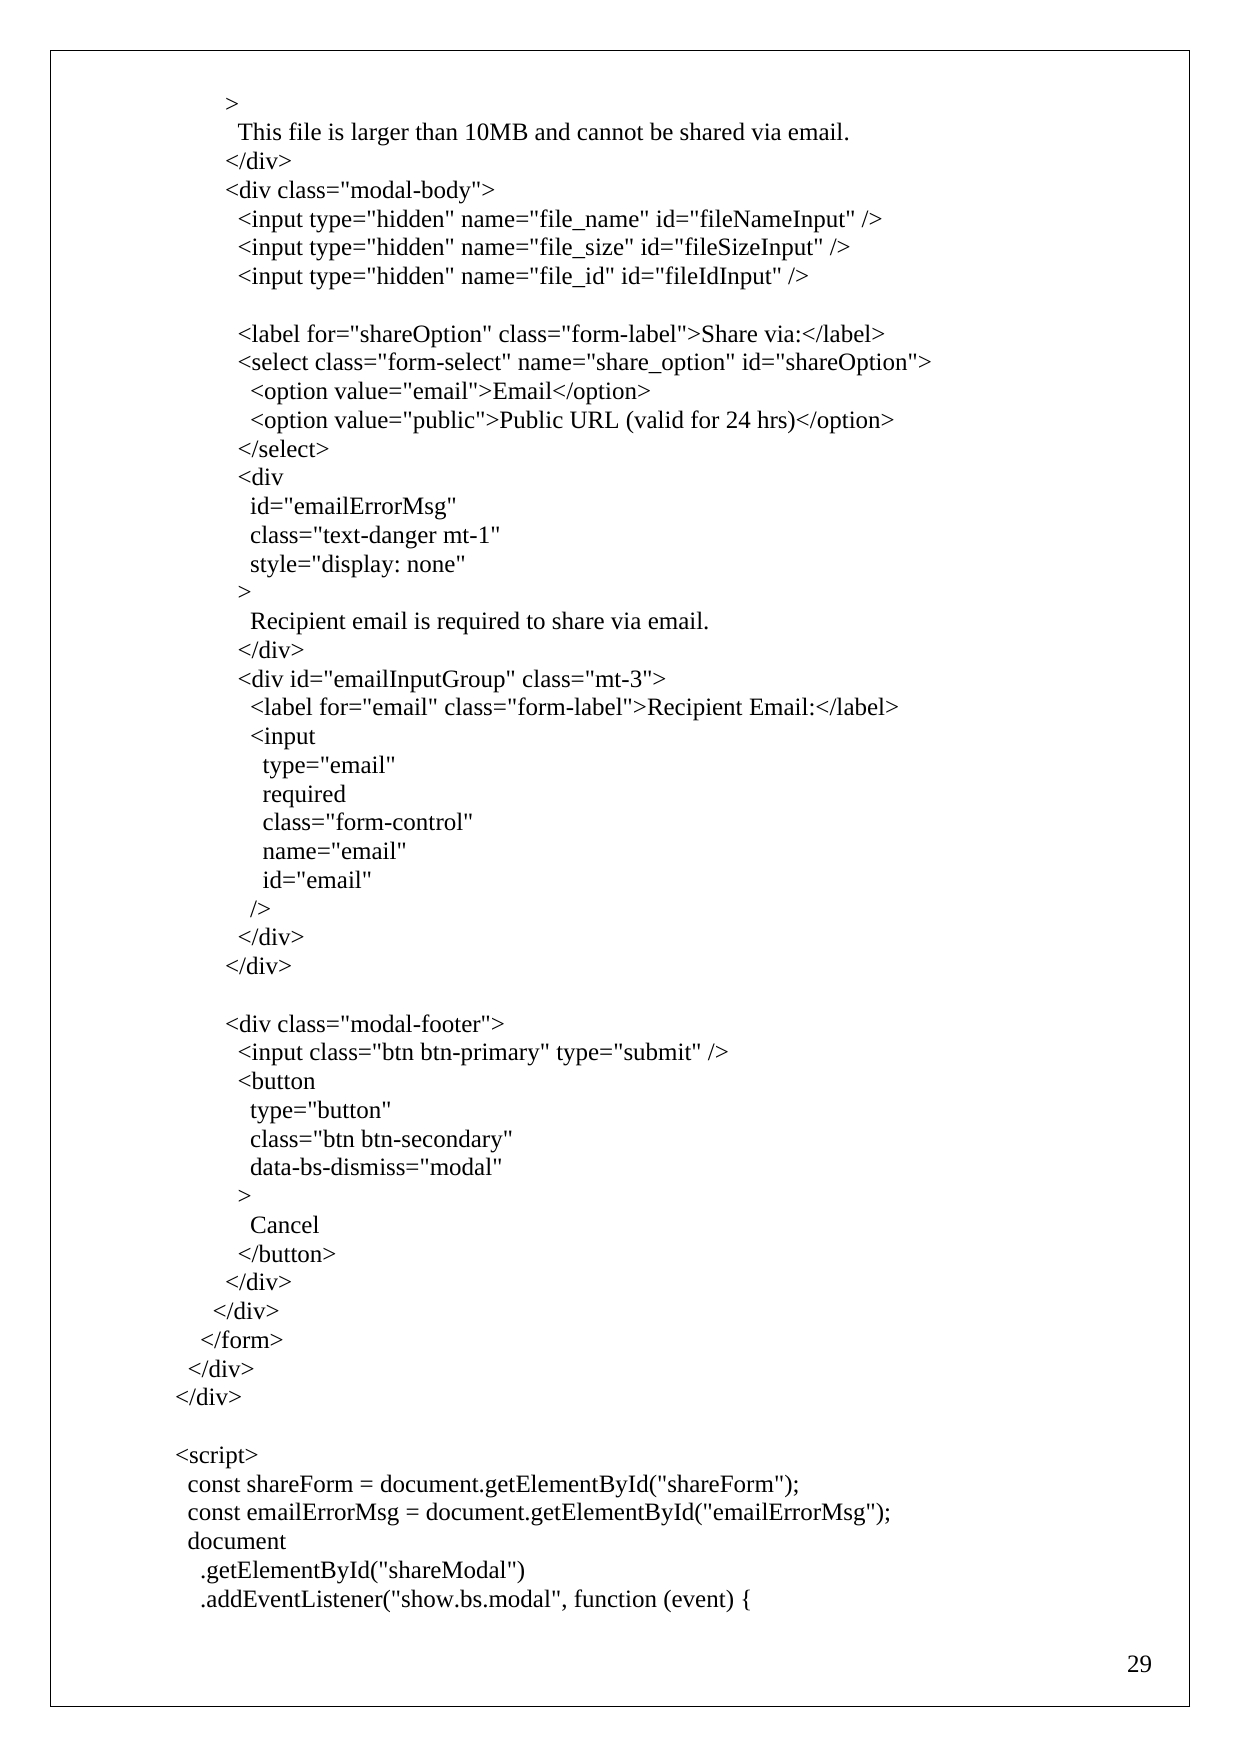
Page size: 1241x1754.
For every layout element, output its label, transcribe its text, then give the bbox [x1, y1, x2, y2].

text > [150, 577, 1152, 606]
text <div id="emailInputGroup" class="mt-3"> [150, 664, 1152, 692]
text </div> [150, 1354, 1152, 1382]
text <select class="form-select" name="share_option" id="shareOption"> [150, 347, 1152, 376]
text id="email" [150, 865, 1152, 894]
text <input [150, 721, 1152, 750]
text <label for="shareOption" class="form-label">Share via:</label> [150, 319, 1152, 347]
text </div> [150, 1267, 1152, 1296]
text /> [150, 894, 1152, 922]
text .addEventListener("show.bs.modal", function (event) { [150, 1584, 1152, 1612]
text </div> [150, 146, 1152, 175]
text </form> [150, 1325, 1152, 1354]
text <div class="modal-footer"> [150, 1009, 1152, 1037]
text <input class="btn btn-primary" type="submit" /> [150, 1037, 1152, 1066]
text </div> [150, 922, 1152, 951]
text <input type="hidden" name="file_id" id="fileIdInput" /> [150, 261, 1152, 290]
text Cancel [150, 1210, 1152, 1239]
text <label for="email" class="form-label">Recipient Email:</label> [150, 692, 1152, 721]
text class="form-control" [150, 807, 1152, 836]
text <option value="email">Email</option> [150, 376, 1152, 405]
text type="email" [150, 750, 1152, 779]
text class="text-danger mt-1" [150, 520, 1152, 549]
text const emailErrorMsg = document.getElementById("emailErrorMsg"); [150, 1497, 1152, 1526]
text required [150, 779, 1152, 807]
text type="button" [150, 1095, 1152, 1124]
text style="display: none" [150, 549, 1152, 577]
text class="btn btn-secondary" [150, 1124, 1152, 1152]
text const shareForm = document.getElementById("shareForm"); [150, 1469, 1152, 1497]
text <div class="modal-body"> [150, 175, 1152, 204]
text <input type="hidden" name="file_name" id="fileNameInput" /> [150, 204, 1152, 232]
text </button> [150, 1239, 1152, 1267]
text Recipient email is required to share via email. [150, 606, 1152, 635]
text > [150, 89, 1152, 117]
text <script> [150, 1440, 1152, 1469]
text document [150, 1526, 1152, 1555]
text .getElementById("shareModal") [150, 1555, 1152, 1584]
text </div> [150, 1382, 1152, 1411]
text </div> [150, 951, 1152, 980]
text <input type="hidden" name="file_size" id="fileSizeInput" /> [150, 232, 1152, 261]
text > [150, 1181, 1152, 1210]
text <div [150, 462, 1152, 491]
text </div> [150, 635, 1152, 664]
text id="emailErrorMsg" [150, 491, 1152, 520]
text </div> [150, 1296, 1152, 1325]
text This file is larger than 10MB and cannot be shared via email. [150, 117, 1152, 146]
text data-bs-dismiss="modal" [150, 1152, 1152, 1181]
text <button [150, 1066, 1152, 1095]
text name="email" [150, 836, 1152, 865]
text <option value="public">Public URL (valid for 24 hrs)</option> [150, 405, 1152, 434]
text </select> [150, 434, 1152, 462]
